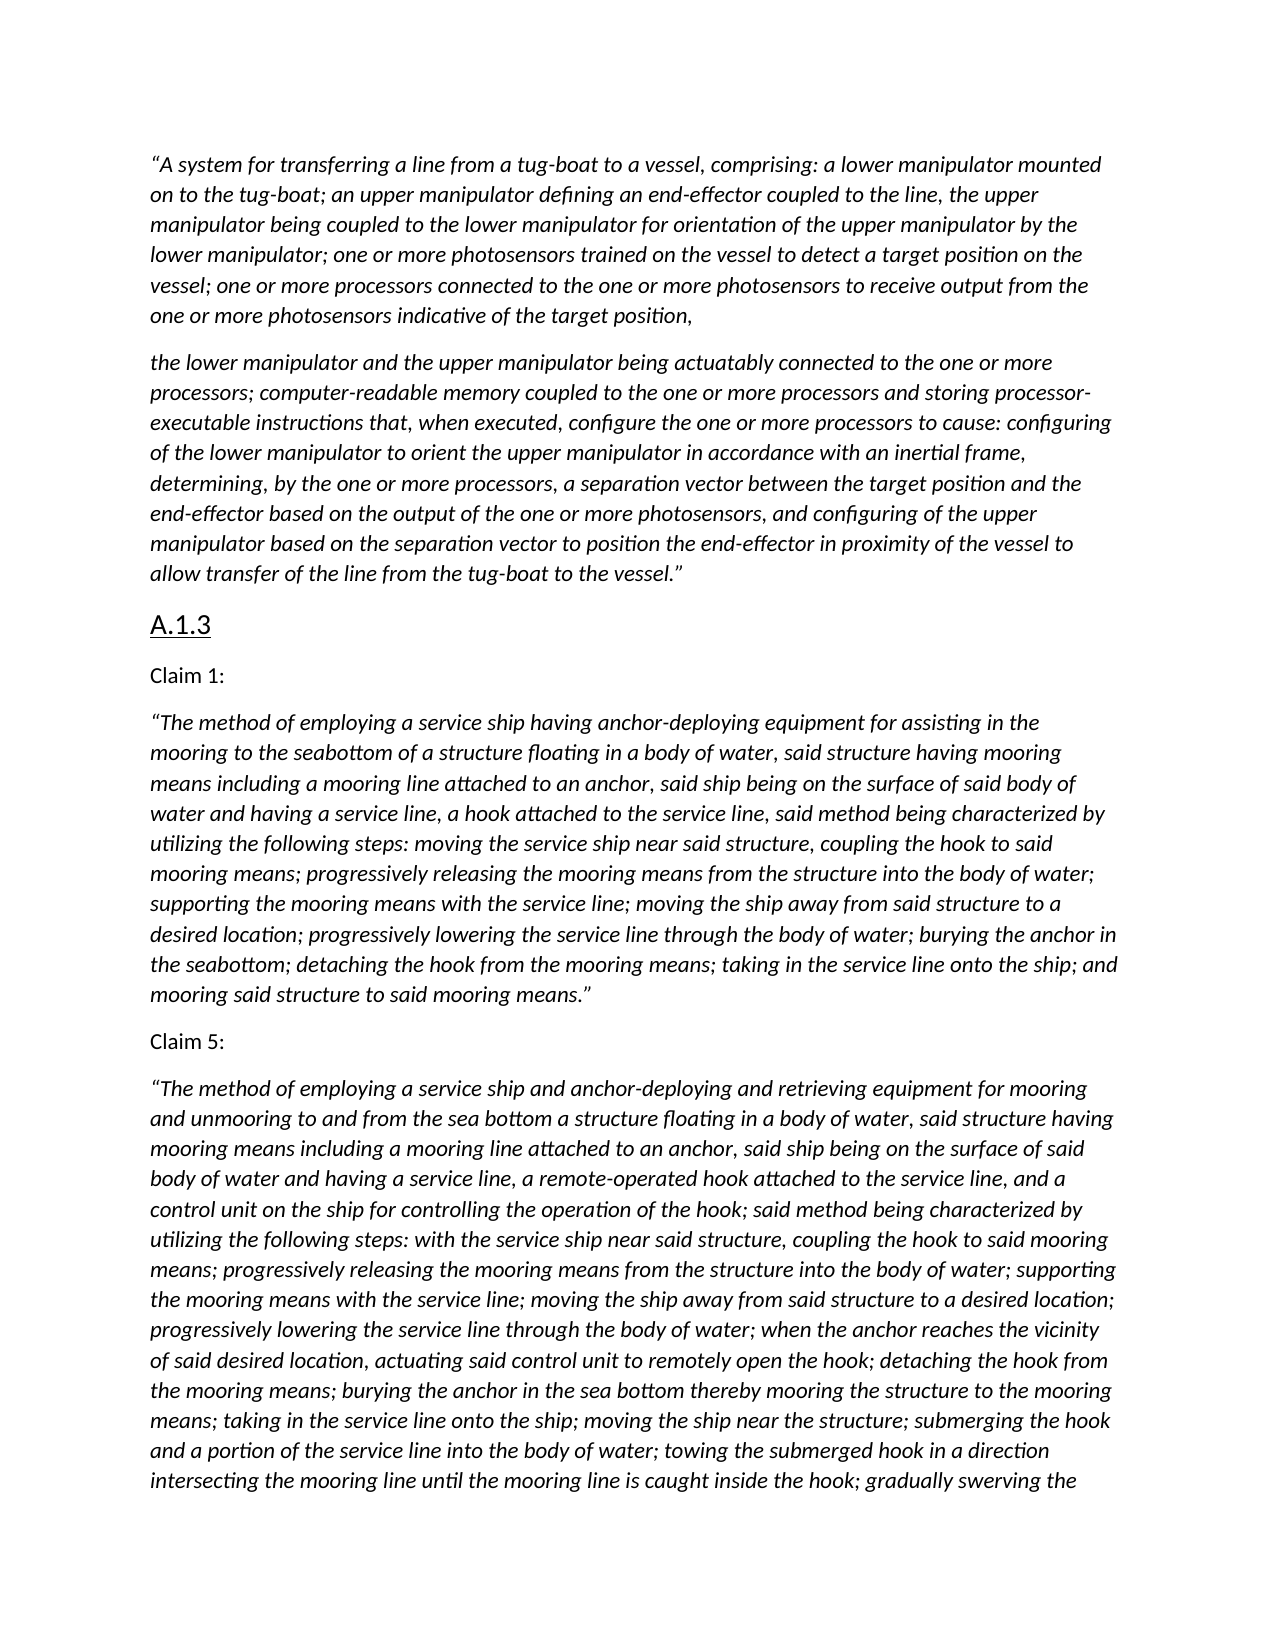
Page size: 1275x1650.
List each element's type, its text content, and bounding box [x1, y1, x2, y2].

text the lower manipulator and the upper manipulator being actuatably connected to the one or more processors; computer-readable memory coupled to the one or more processors and storing processor-executable instructions that, when executed, configure the one or more processors to cause: configuring of the lower manipulator to orient the upper manipulator in accordance with an inertial frame, determining, by the one or more processors, a separation vector between the target position and the end-effector based on the output of the one or more photosensors, and configuring of the upper manipulator based on the separation vector to position the end-effector in proximity of the vessel to allow transfer of the line from the tug-boat to the vessel.” [150, 348, 1125, 587]
text “The method of employing a service ship having anchor-deploying equipment for assisting in the mooring to the seabottom of a structure floating in a body of water, said structure having mooring means including a mooring line attached to an anchor, said ship being on the surface of said body of water and having a service line, a hook attached to the service line, said method being characterized by utilizing the following steps: moving the service ship near said structure, coupling the hook to said mooring means; progressively releasing the mooring means from the structure into the body of water; supporting the mooring means with the service line; moving the ship away from said structure to a desired location; progressively lowering the service line through the body of water; burying the anchor in the seabottom; detaching the hook from the mooring means; taking in the service line onto the ship; and mooring said structure to said mooring means.” [150, 708, 1125, 1008]
text A.1.3 [150, 606, 1125, 642]
text Claim 1: [150, 661, 1125, 689]
text “A system for transferring a line from a tug-boat to a vessel, comprising: a lower manipulator mounted on to the tug-boat; an upper manipulator defining an end-effector coupled to the line, the upper manipulator being coupled to the lower manipulator for orientation of the upper manipulator by the lower manipulator; one or more photosensors trained on the vessel to detect a target position on the vessel; one or more processors connected to the one or more photosensors to receive output from the one or more photosensors indicative of the target position, [150, 150, 1125, 329]
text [150, 1074, 1125, 1494]
text Claim 5: [150, 1027, 1125, 1055]
